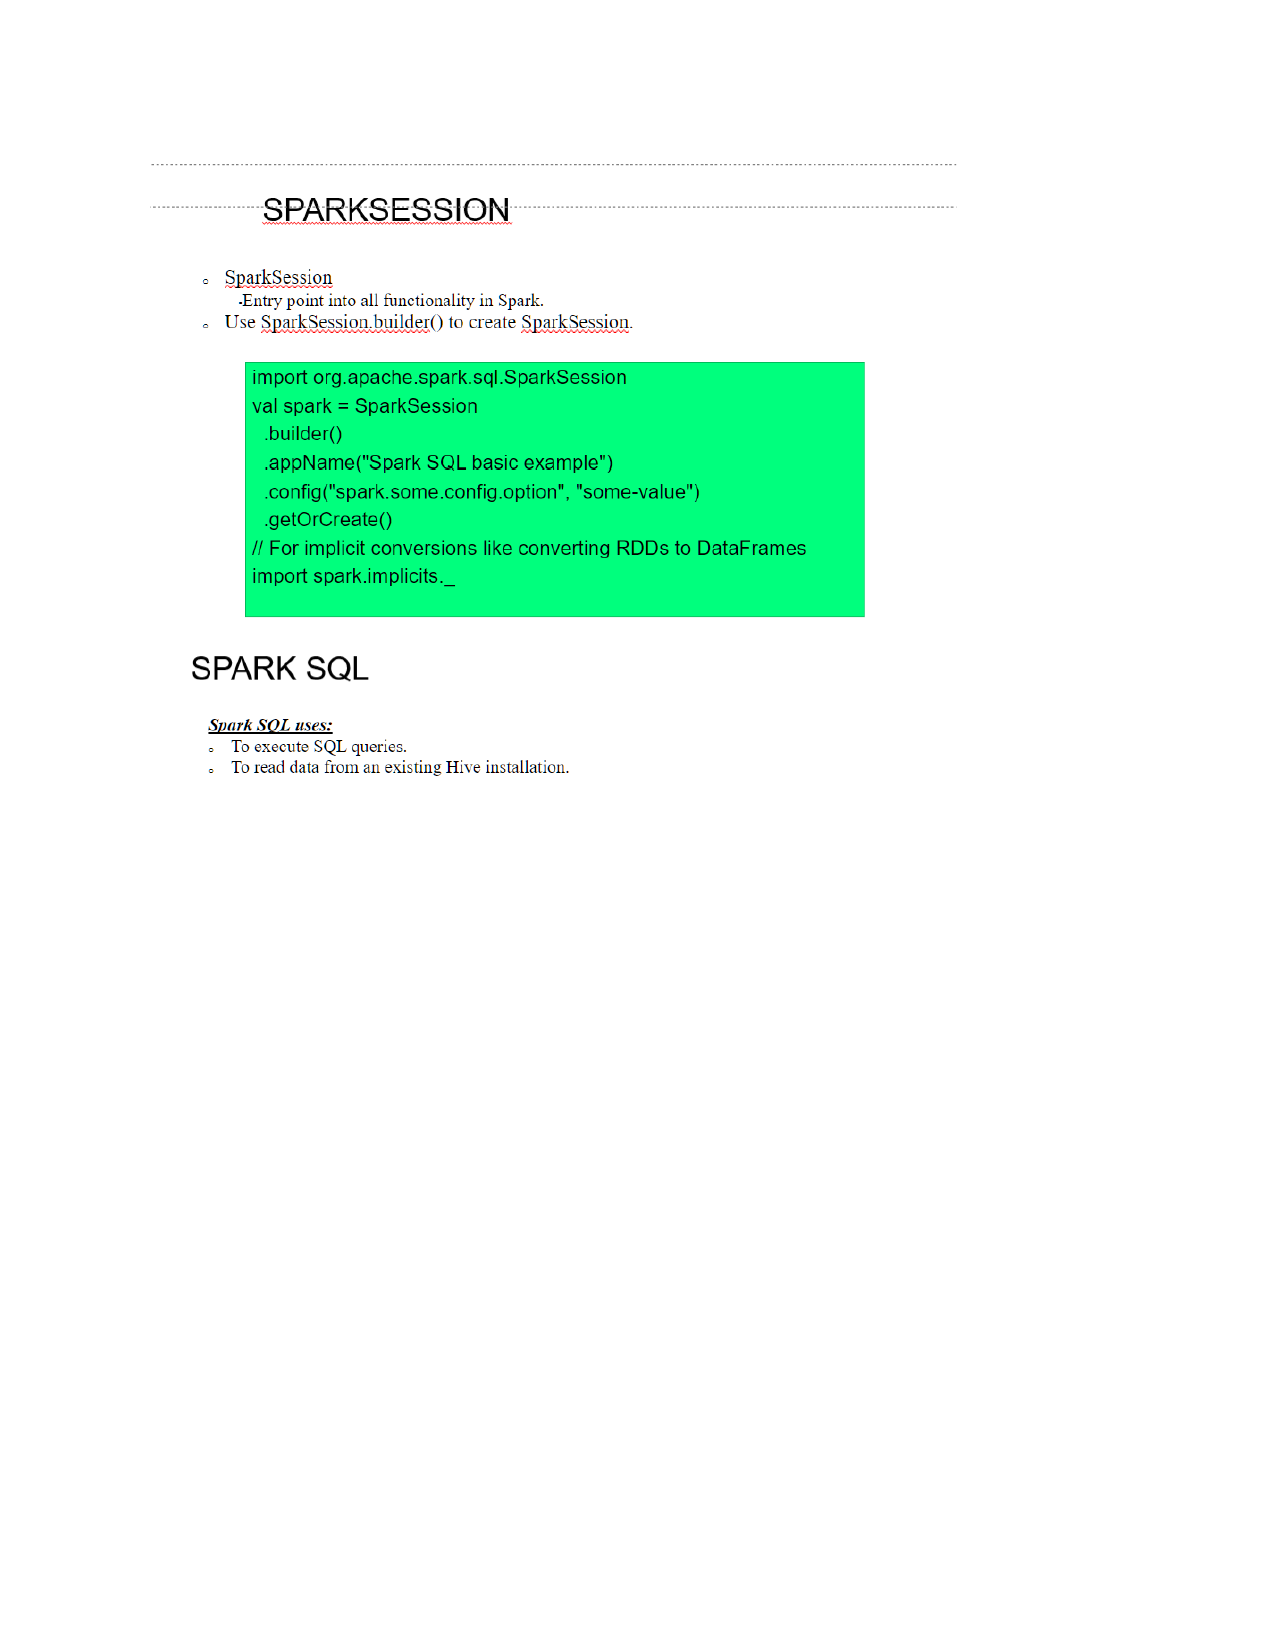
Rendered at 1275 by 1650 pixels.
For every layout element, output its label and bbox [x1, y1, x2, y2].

picture [150, 628, 689, 842]
picture [150, 150, 957, 626]
